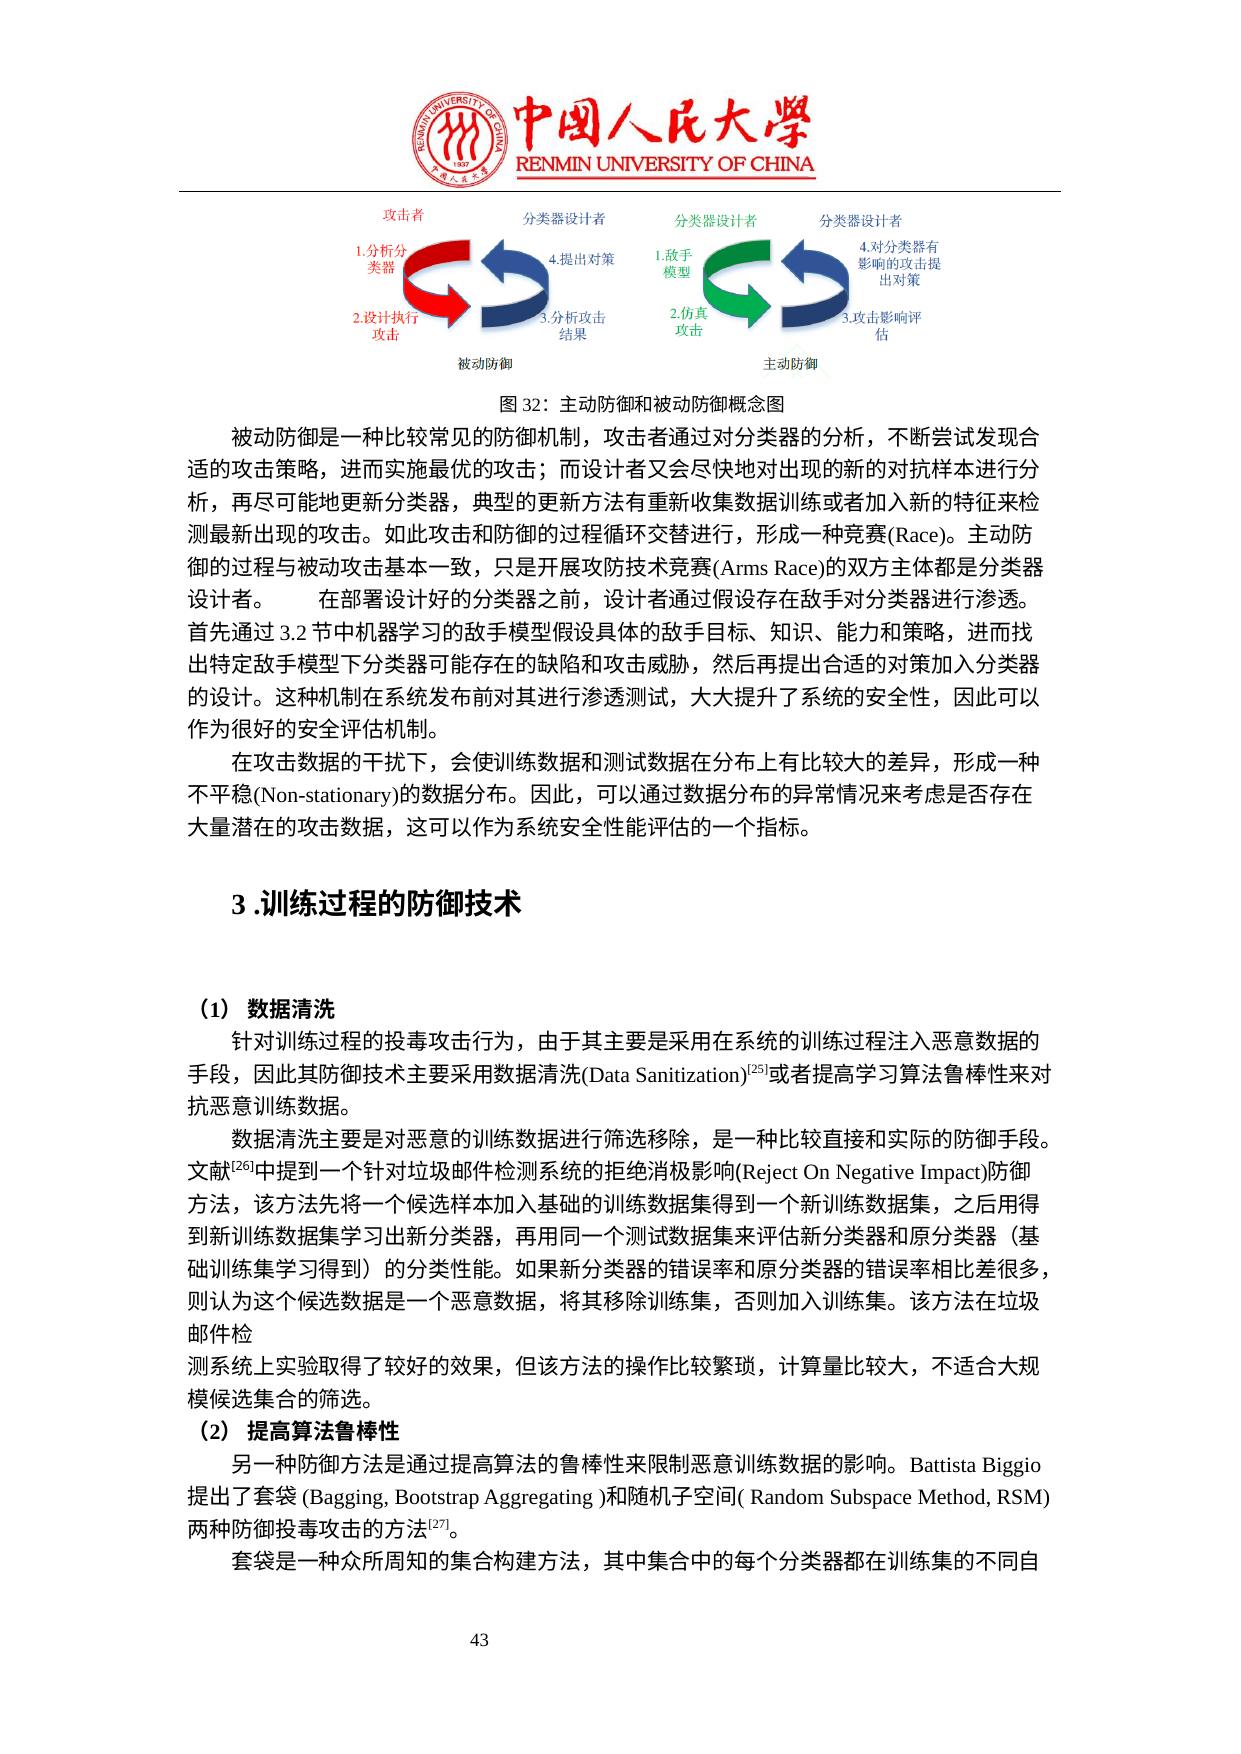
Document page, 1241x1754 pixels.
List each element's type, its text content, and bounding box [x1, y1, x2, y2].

picture [320, 192, 964, 378]
text 测系统上实验取得了较好的效果，但该方法的操作比较繁琐，计算量比较大，不适合大规模候选集合的筛选。 [187, 1349, 1053, 1414]
text 被动防御是一种比较常见的防御机制，攻击者通过对分类器的分析，不断尝试发现合适的攻击策略，进而实施最优的攻击；而设计者又会尽快地对出现的新的对抗样本进行分析，再尽可能地更新分类器，典型的更新方法有重新收集数据训练或者加入新的特征来检测最新出现的攻击。如此攻击和防御的过程循环交替进行，形成一种竞赛(Race)。主动防御的过程与被动攻击基本一致，只是开展攻防技术竞赛(Arms Race)的双方主体都是分类器设计者。 在部署设计好的分类器之前，设计者通过假设存在敌手对分类器进行渗透。首先通过3.2节中机器学习的敌手模型假设具体的敌手目标、知识、能力和策略，进而找出特定敌手模型下分类器可能存在的缺陷和攻击威胁，然后再提出合适的对策加入分类器的设计。这种机制在系统发布前对其进行渗透测试，大大提升了系统的安全性，因此可以作为很好的安全评估机制。 [187, 419, 1053, 744]
text 针对训练过程的投毒攻击行为，由于其主要是采用在系统的训练过程注入恶意数据的手段，因此其防御技术主要采用数据清洗(Data Sanitization)[]或者提高学习算法鲁棒性来对抗恶意训练数据。 [187, 1024, 1053, 1121]
text 在攻击数据的干扰下，会使训练数据和测试数据在分布上有比较大的差异，形成一种不平稳(Non-stationary)的数据分布。因此，可以通过数据分布的异常情况来考虑是否存在大量潜在的攻击数据，这可以作为系统安全性能评估的一个指标。 [187, 744, 1053, 842]
text （1） 数据清洗 [187, 991, 1053, 1024]
subtitle 3 .训练过程的防御技术 [187, 869, 1053, 934]
text 数据清洗主要是对恶意的训练数据进行筛选移除，是一种比较直接和实际的防御手段。 [187, 1121, 1053, 1154]
list 图32：主动防御和被动防御概念图 [231, 387, 1053, 419]
text 文献[]中提到一个针对垃圾邮件检测系统的拒绝消极影响(Reject On Negative Impact)防御方法，该方法先将一个候选样本加入基础的训练数据集得到一个新训练数据集，之后用得到新训练数据集学习出新分类器，再用同一个测试数据集来评估新分类器和原分类器（基础训练集学习得到）的分类性能。如果新分类器的错误率和原分类器的错误率相比差很多，则认为这个候选数据是一个恶意数据，将其移除训练集，否则加入训练集。该方法在垃圾邮件检 [187, 1154, 1053, 1349]
text （2） 提高算法鲁棒性 [187, 1414, 1053, 1446]
text 套袋是一种众所周知的集合构建方法，其中集合中的每个分类器都在训练集的不同自举复制上进行训练。最近的工作表明，装袋可以降低训练数据中异常值的影响，特别是如果最偏远的观测值以较低的概率重新采样。在这项工作中，我们认为中毒攻击可以被看作是一个特定类别的异常值，因此，装袋会十分有效。 [187, 1544, 1053, 1576]
text 另一种防御方法是通过提高算法的鲁棒性来限制恶意训练数据的影响。Battista Biggio 提出了套袋 (Bagging, Bootstrap Aggregating )和随机子空间( Random Subspace Method, RSM)两种防御投毒攻击的方法[]。 [187, 1446, 1053, 1544]
picture [407, 90, 833, 189]
